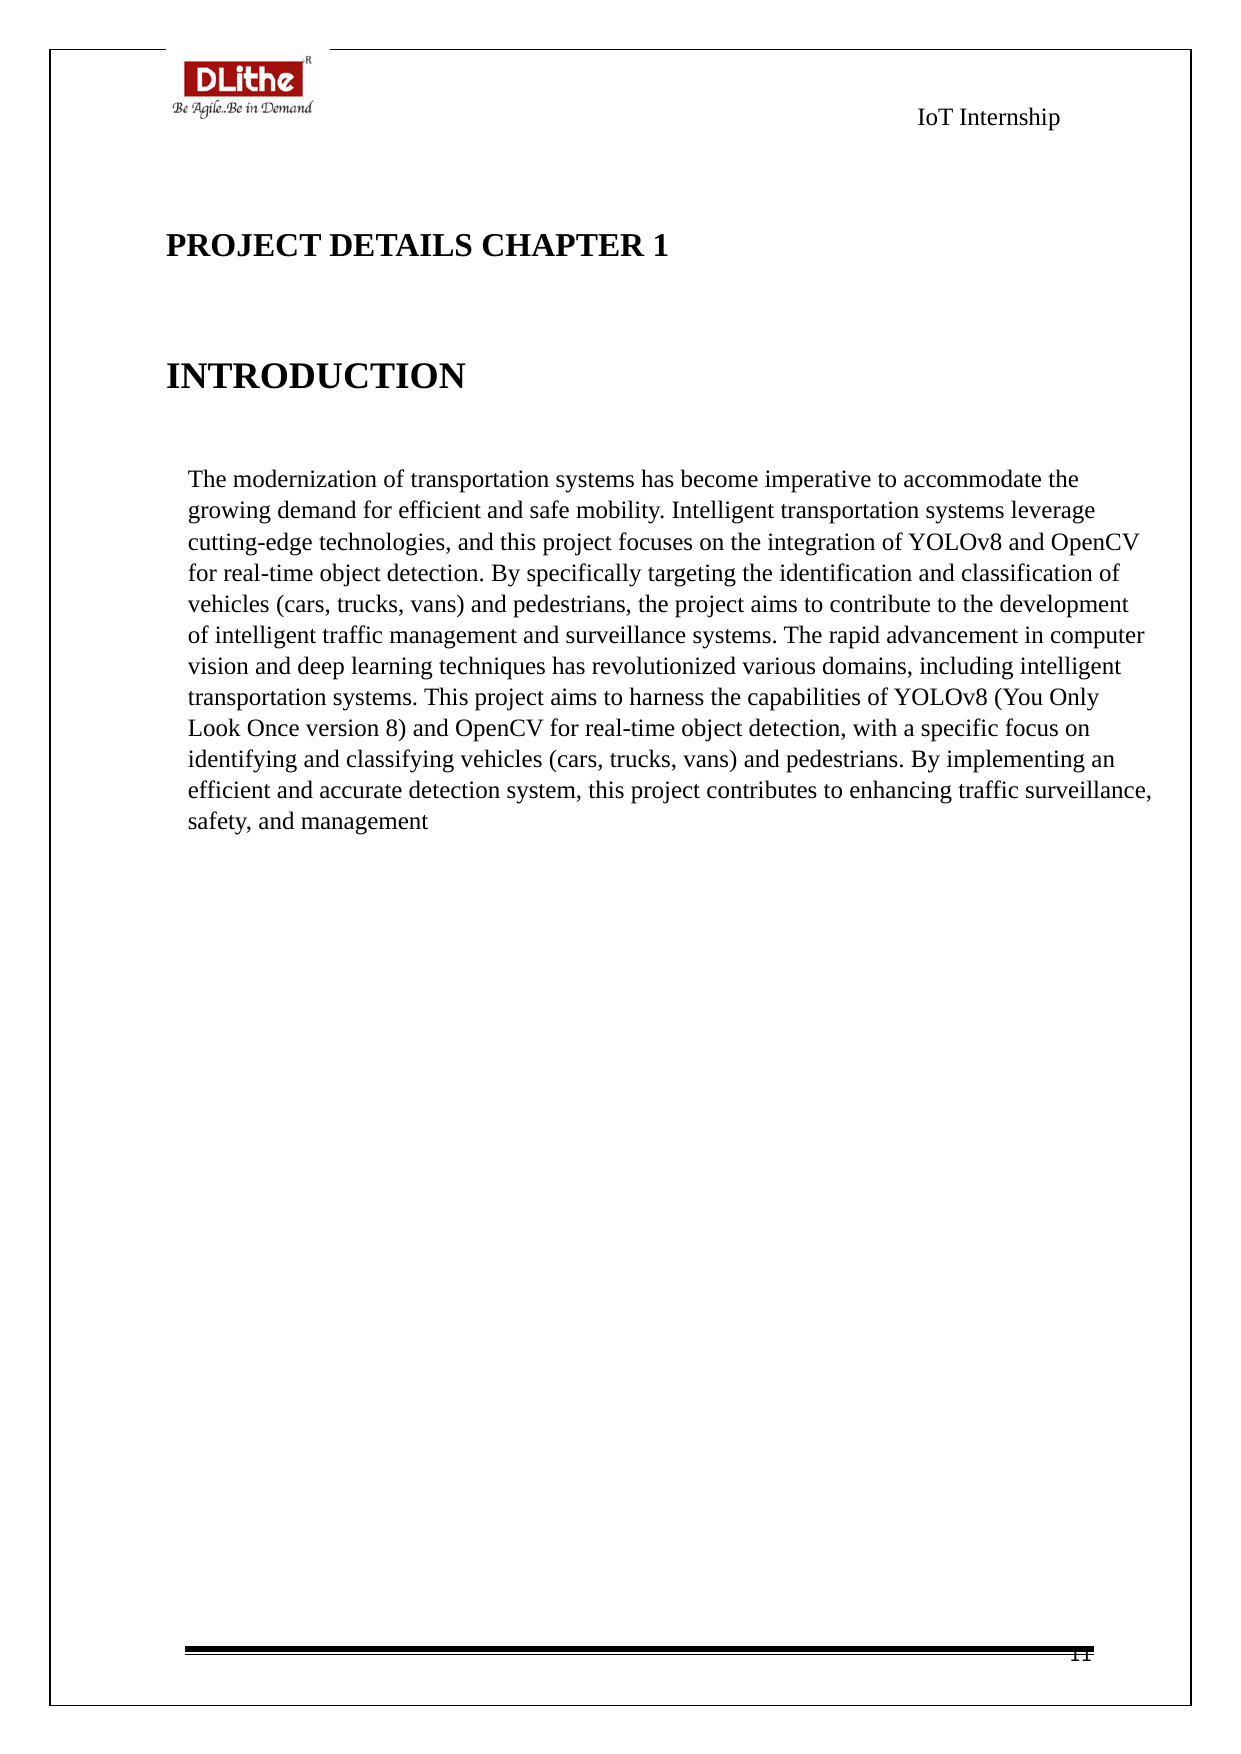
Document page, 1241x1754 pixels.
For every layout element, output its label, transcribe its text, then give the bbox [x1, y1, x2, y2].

picture [165, 49, 330, 126]
text The modernization of transportation systems has become imperative to accommodate the growing demand for efficient and safe mobility. Intelligent transportation systems leverage cutting-edge technologies, and this project focuses on the integration of YOLOv8 and OpenCV for real-time object detection. By specifically targeting the identification and classification of vehicles (cars, trucks, vans) and pedestrians, the project aims to contribute to the development of intelligent traffic management and surveillance systems. The rapid advancement in computer vision and deep learning techniques has revolutionized various domains, including intelligent transportation systems. This project aims to harness the capabilities of YOLOv8 (You Only Look Once version 8) and OpenCV for real-time object detection, with a specific focus on identifying and classifying vehicles (cars, trucks, vans) and pedestrians. By implementing an efficient and accurate detection system, this project contributes to enhancing traffic surveillance, safety, and management [188, 464, 1155, 835]
subtitle INTRODUCTION [166, 353, 1155, 396]
text PROJECT DETAILS CHAPTER 1 [166, 225, 1155, 263]
